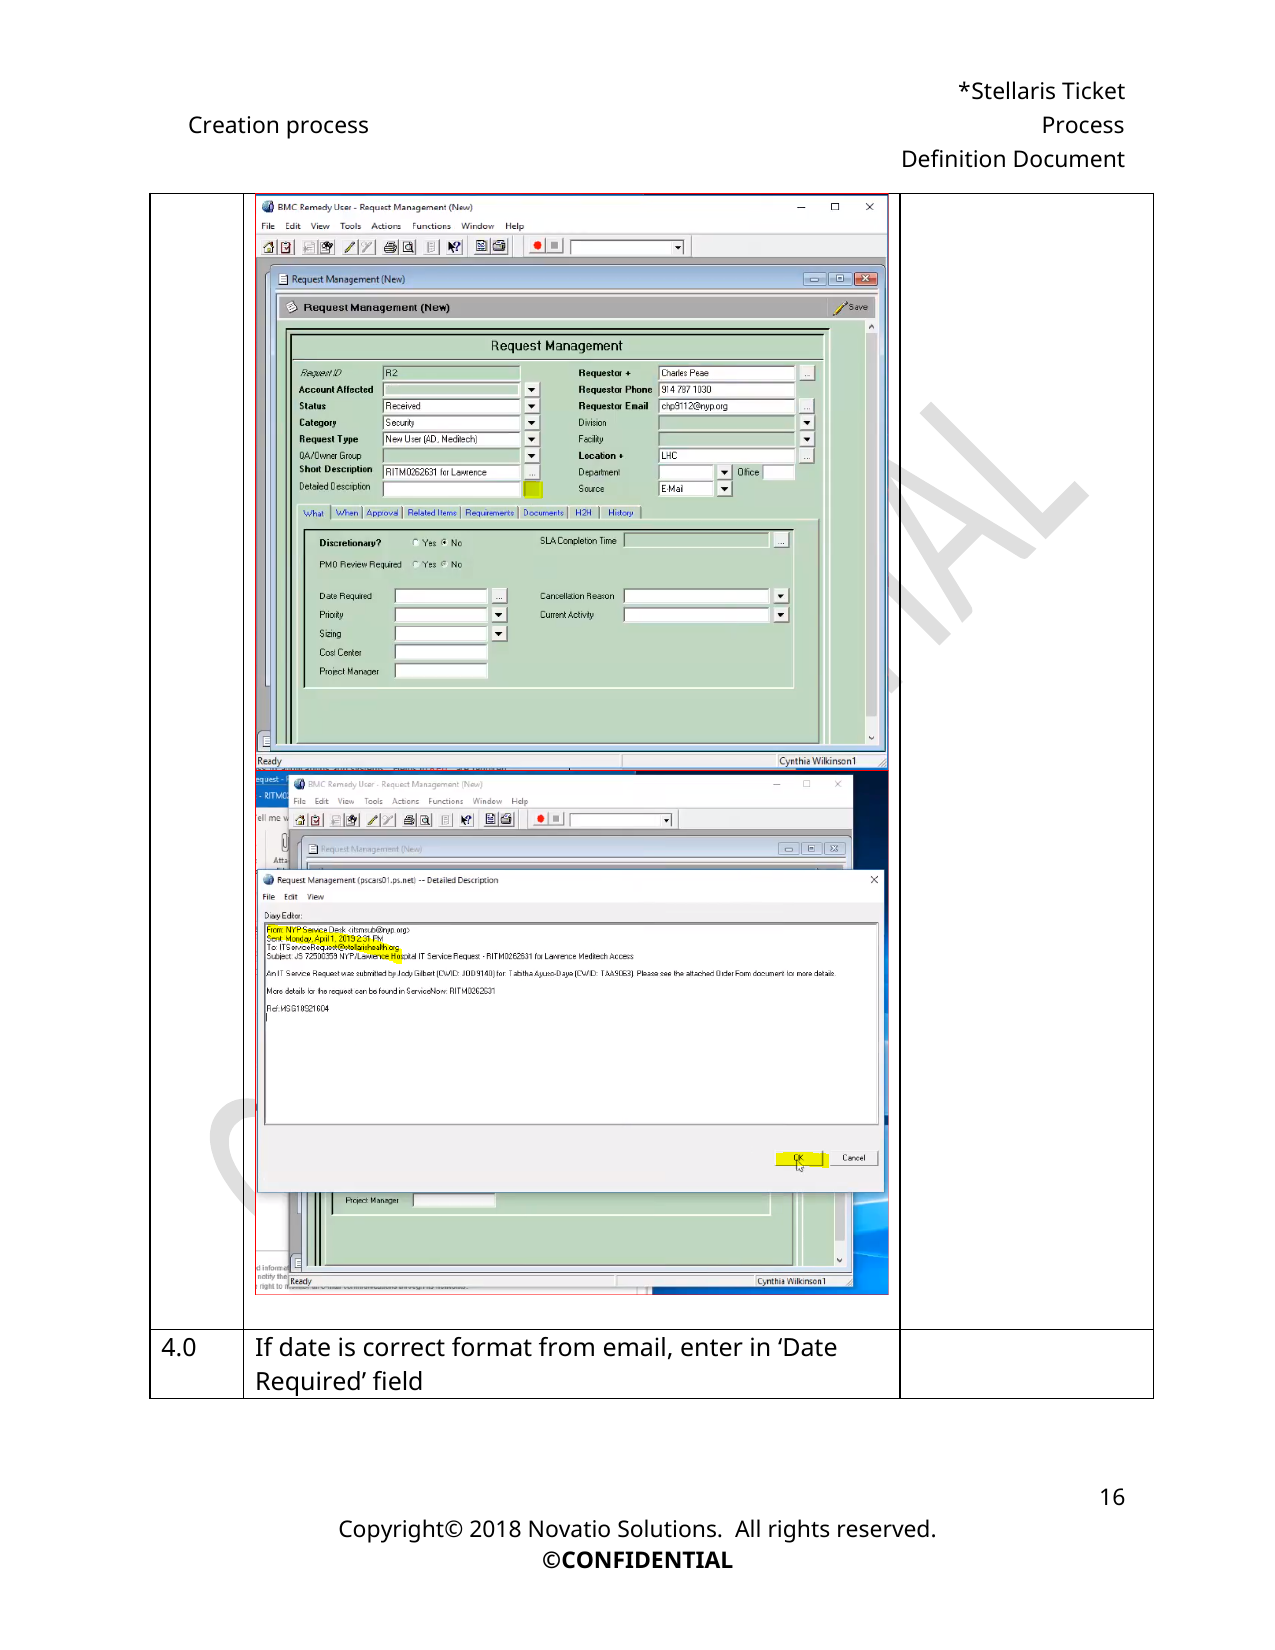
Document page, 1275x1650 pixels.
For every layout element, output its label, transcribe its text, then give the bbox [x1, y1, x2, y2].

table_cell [244, 194, 899, 1328]
table_cell 4.0 [151, 1330, 243, 1398]
table_cell [901, 194, 1153, 1328]
picture [255, 193, 889, 1295]
table_cell If date is correct format from email, enter in ‘Date Required’ field [244, 1330, 899, 1398]
table_cell 3.9 [151, 194, 243, 1328]
table_cell [901, 1330, 1153, 1398]
